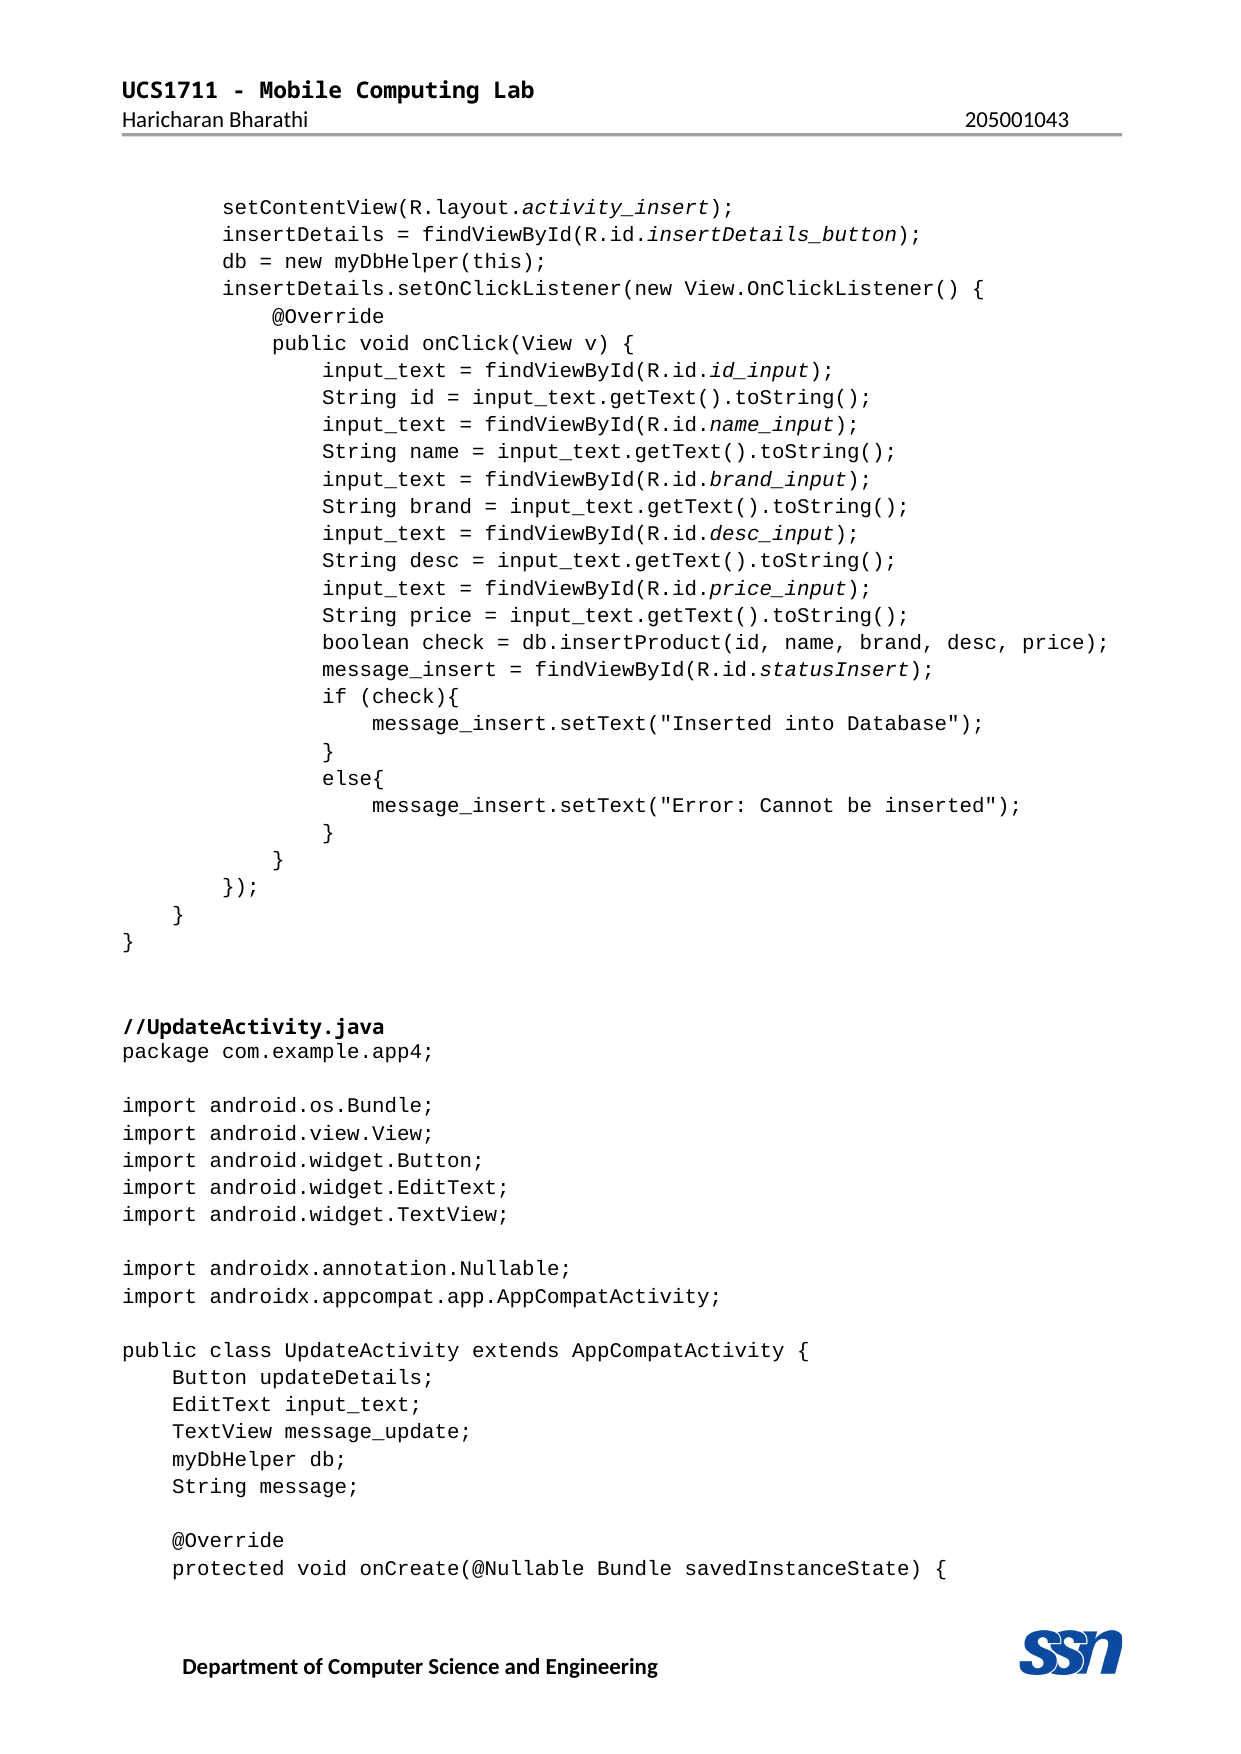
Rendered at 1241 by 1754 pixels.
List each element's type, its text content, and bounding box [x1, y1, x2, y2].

text myDbHelper db; [122, 1449, 1122, 1472]
text message_insert.setText("Inserted into Database"); [122, 713, 1122, 737]
text input_text = findViewById(R.id.price_input); [122, 577, 1122, 601]
text //UpdateActivity.java [122, 1012, 1122, 1041]
text insertDetails.setOnClickListener(new View.OnClickListener() { [122, 278, 1122, 302]
text }); [122, 877, 1122, 900]
text input_text = findViewById(R.id.id_input); [122, 360, 1122, 384]
text input_text = findViewById(R.id.desc_input); [122, 523, 1122, 547]
text String id = input_text.getText().toString(); [122, 387, 1122, 411]
text String desc = input_text.getText().toString(); [122, 550, 1122, 574]
text } [122, 904, 1122, 927]
text db = new myDbHelper(this); [122, 251, 1122, 275]
text setContentView(R.layout.activity_insert); [122, 197, 1122, 221]
text String name = input_text.getText().toString(); [122, 442, 1122, 465]
text import android.os.Bundle; [122, 1095, 1122, 1119]
text import androidx.annotation.Nullable; [122, 1258, 1122, 1282]
text if (check){ [122, 686, 1122, 710]
text } [122, 741, 1122, 764]
text import android.widget.Button; [122, 1150, 1122, 1173]
text @Override [122, 306, 1122, 329]
text public void onClick(View v) { [122, 333, 1122, 356]
text String price = input_text.getText().toString(); [122, 605, 1122, 628]
text import android.widget.EditText; [122, 1177, 1122, 1201]
text message_insert.setText("Error: Cannot be inserted"); [122, 795, 1122, 819]
text public class UpdateActivity extends AppCompatActivity { [122, 1340, 1122, 1364]
text input_text = findViewById(R.id.brand_input); [122, 469, 1122, 492]
text else{ [122, 768, 1122, 791]
text protected void onCreate(@Nullable Bundle savedInstanceState) { [122, 1557, 1122, 1581]
text input_text = findViewById(R.id.name_input); [122, 414, 1122, 438]
text @Override [122, 1530, 1122, 1554]
text Button updateDetails; [122, 1367, 1122, 1391]
text import androidx.appcompat.app.AppCompatActivity; [122, 1286, 1122, 1309]
text TextView message_update; [122, 1422, 1122, 1445]
text import android.view.View; [122, 1122, 1122, 1146]
text } [122, 822, 1122, 846]
picture [1019, 1630, 1123, 1675]
text } [122, 849, 1122, 873]
text boolean check = db.insertProduct(id, name, brand, desc, price); [122, 632, 1122, 656]
text } [122, 931, 1122, 954]
text package com.example.app4; [122, 1041, 1122, 1064]
text insertDetails = findViewById(R.id.insertDetails_button); [122, 224, 1122, 248]
text import android.widget.TextView; [122, 1204, 1122, 1228]
text EditText input_text; [122, 1394, 1122, 1418]
text message_insert = findViewById(R.id.statusInsert); [122, 659, 1122, 683]
text String message; [122, 1476, 1122, 1499]
text String brand = input_text.getText().toString(); [122, 496, 1122, 519]
